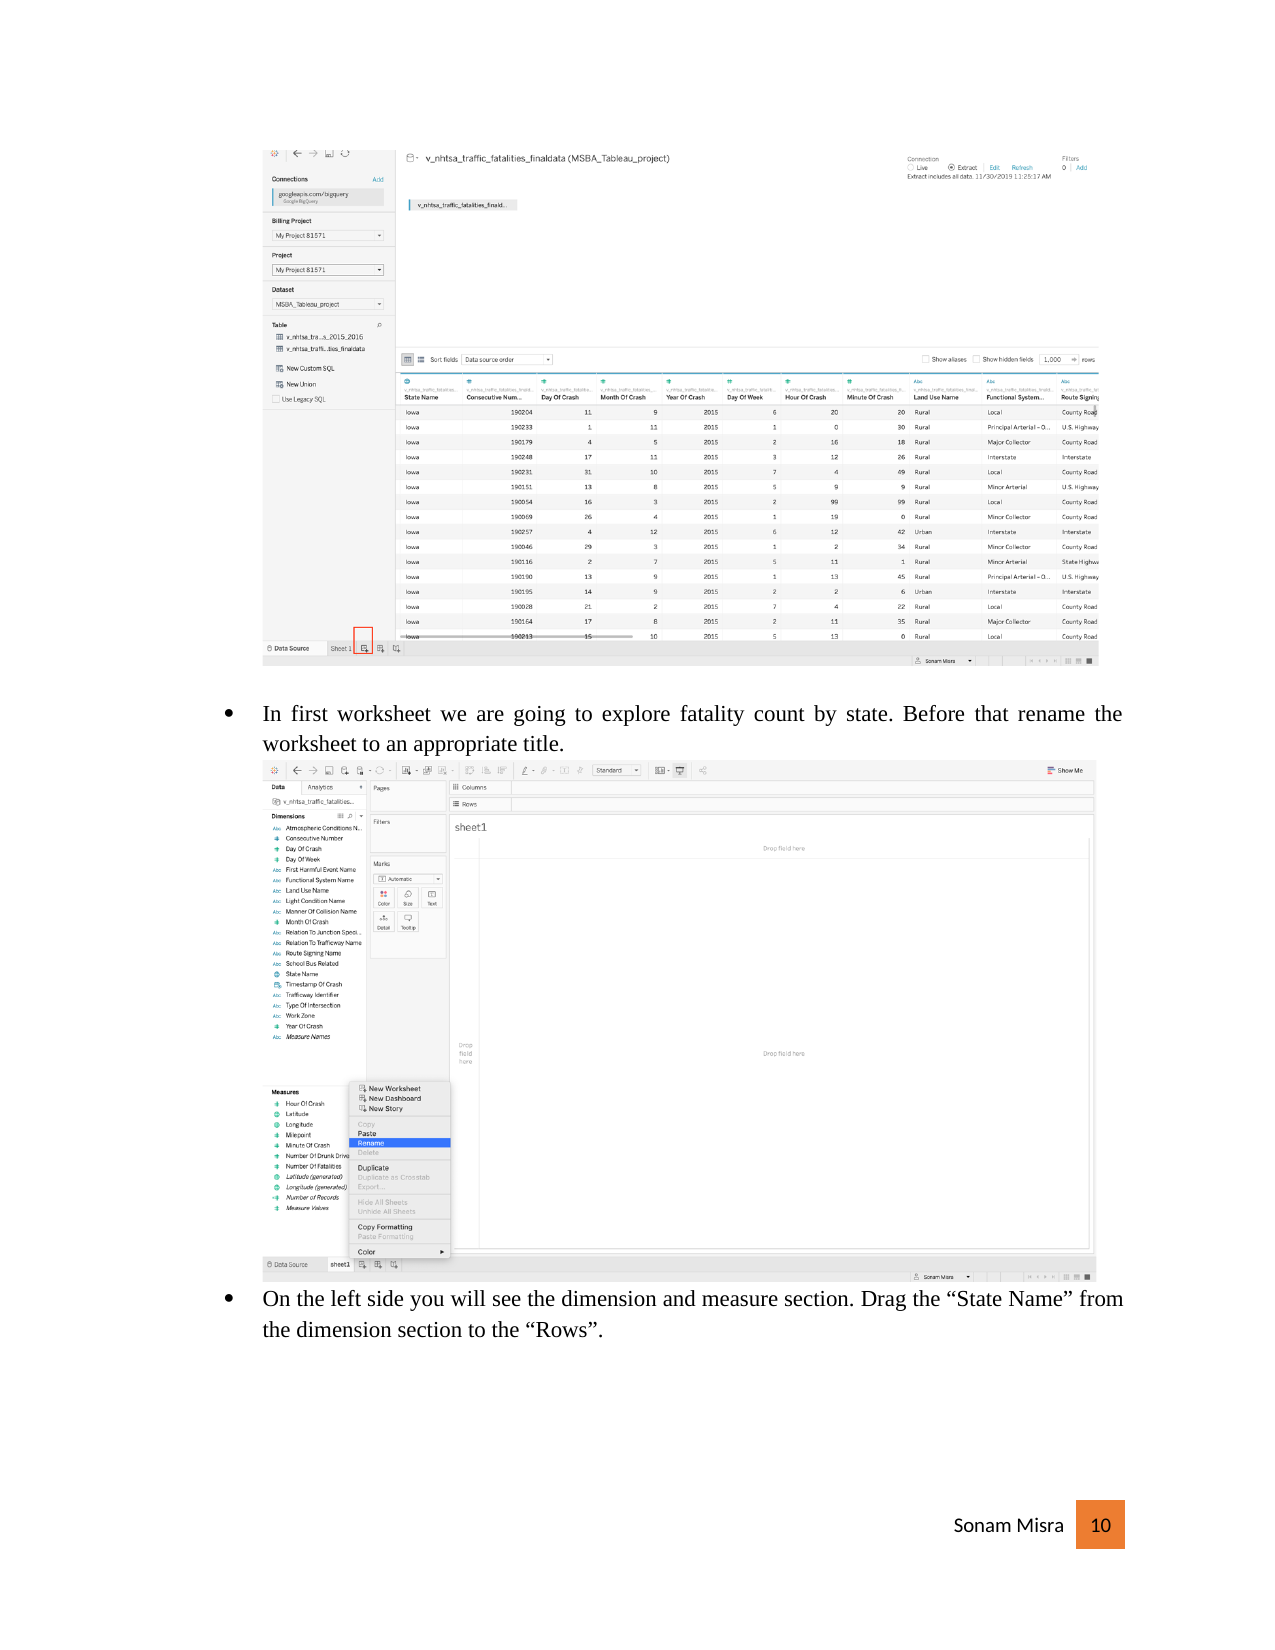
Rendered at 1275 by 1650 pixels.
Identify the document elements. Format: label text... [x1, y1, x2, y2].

picture [262, 150, 1099, 666]
picture [262, 760, 1097, 1282]
list On the left side you will see the dimension and measure section. Drag the “State Name” from the dimension section to the “Rows”. [225, 1285, 1125, 1342]
list In first worksheet we are going to explore fatality count by state. Before that rename the worksheet to an appropriate title. [225, 700, 1125, 757]
